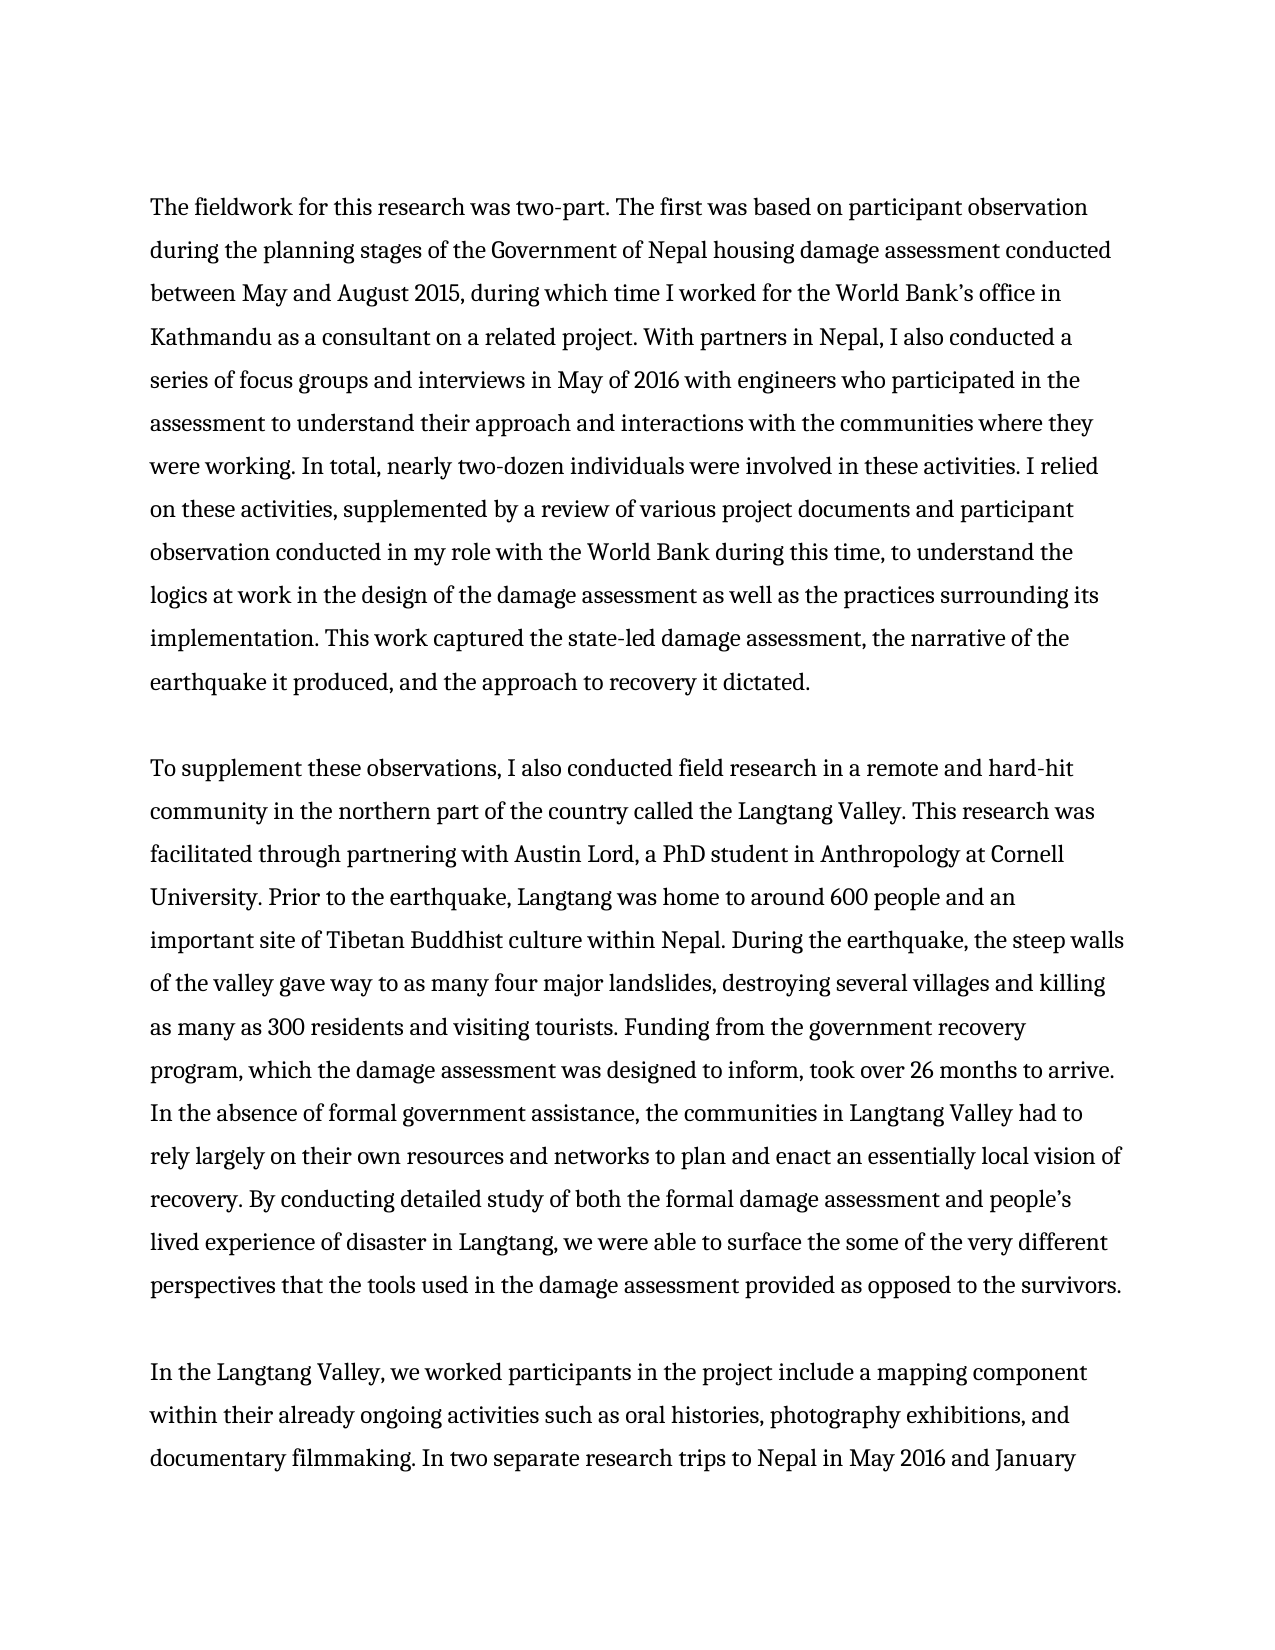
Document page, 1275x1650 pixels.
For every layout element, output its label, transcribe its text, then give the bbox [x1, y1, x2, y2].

text The fieldwork for this research was two-part. The first was based on participant observation during the planning stages of the Government of Nepal housing damage assessment conducted between May and August 2015, during which time I worked for the World Bank’s office in Kathmandu as a consultant on a related project. With partners in Nepal, I also conducted a series of focus groups and interviews in May of 2016 with engineers who participated in the assessment to understand their approach and interactions with the communities where they were working. In total, nearly two-dozen individuals were involved in these activities. I relied on these activities, supplemented by a review of various project documents and participant observation conducted in my role with the World Bank during this time, to understand the logics at work in the design of the damage assessment as well as the practices surrounding its implementation. This work captured the state-led damage assessment, the narrative of the earthquake it produced, and the approach to recovery it dictated. [150, 193, 1125, 696]
text To supplement these observations, I also conducted field research in a remote and hard-hit community in the northern part of the country called the Langtang Valley. This research was facilitated through partnering with Austin Lord, a PhD student in Anthropology at Cornell University. Prior to the earthquake, Langtang was home to around 600 people and an important site of Tibetan Buddhist culture within Nepal. During the earthquake, the steep walls of the valley gave way to as many four major landslides, destroying several villages and killing as many as 300 residents and visiting tourists. Funding from the government recovery program, which the damage assessment was designed to inform, took over 26 months to arrive. In the absence of formal government assistance, the communities in Langtang Valley had to rely largely on their own resources and networks to plan and enact an essentially local vision of recovery. By conducting detailed study of both the formal damage assessment and people’s lived experience of disaster in Langtang, we were able to surface the some of the very different perspectives that the tools used in the damage assessment provided as opposed to the survivors. [150, 754, 1125, 1300]
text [150, 1357, 1125, 1472]
